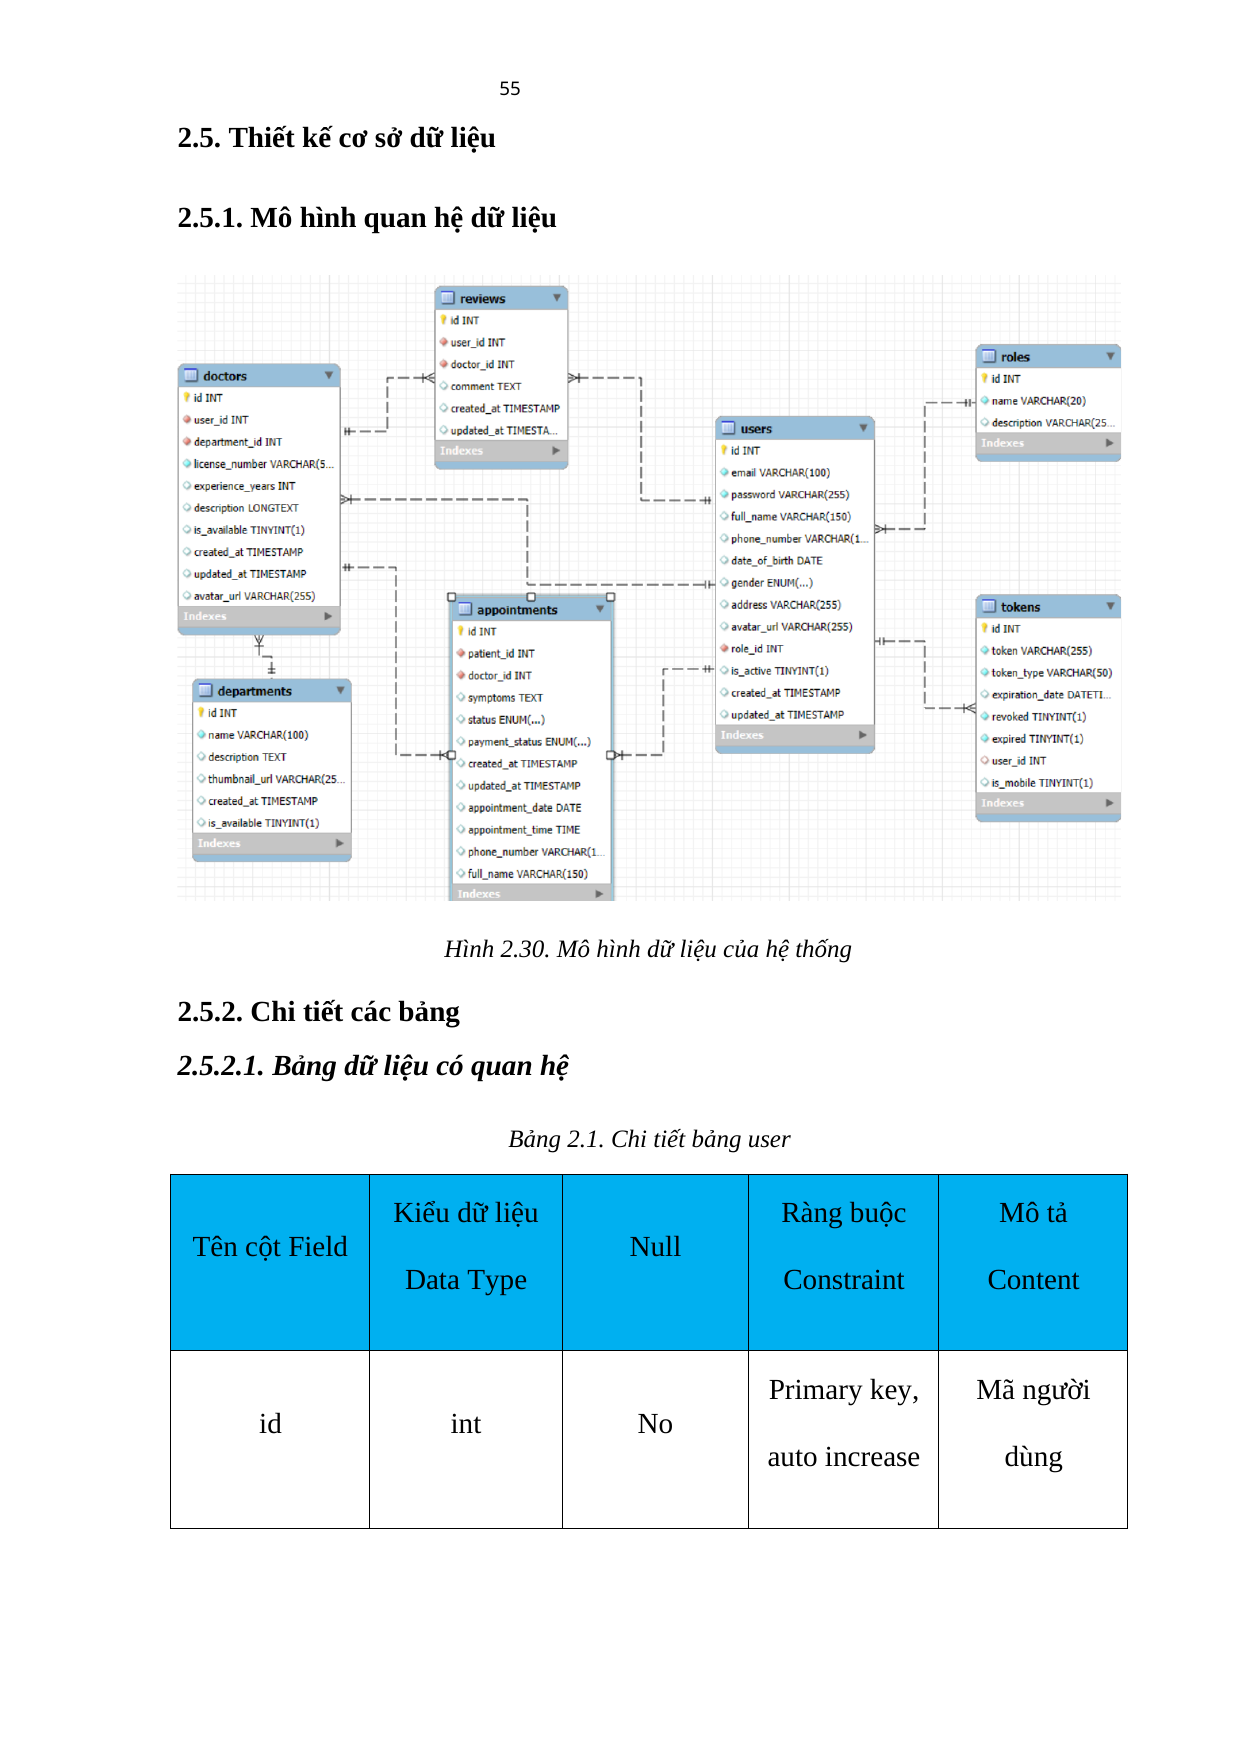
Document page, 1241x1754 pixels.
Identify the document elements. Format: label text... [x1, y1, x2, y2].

picture [177, 275, 1122, 901]
subtitle 2.5.2. Chi tiết các bảng [177, 994, 1121, 1027]
text Hình 2.30. Mô hình dữ liệu của hệ thống [177, 934, 1121, 963]
table_cell id [171, 1351, 369, 1527]
subtitle 2.5.1. Mô hình quan hệ dữ liệu [177, 200, 1121, 233]
table_header Mô tả Content [939, 1175, 1127, 1350]
table_cell int [370, 1351, 562, 1527]
text Bảng 2.1. Chi tiết bảng user [177, 1124, 1121, 1152]
table_header Null [563, 1175, 748, 1350]
table_cell Mã người dùng [939, 1351, 1127, 1527]
subtitle 2.5. Thiết kế cơ sở dữ liệu [177, 120, 1121, 154]
table_header Ràng buộc Constraint [749, 1175, 938, 1350]
table_cell No [563, 1351, 748, 1527]
table_header Kiểu dữ liệu Data Type [370, 1175, 562, 1350]
subtitle 2.5.2.1. Bảng dữ liệu có quan hệ [177, 1048, 1121, 1082]
table_cell Primary key, auto increase [749, 1351, 938, 1527]
table_header Tên cột Field [171, 1175, 369, 1350]
